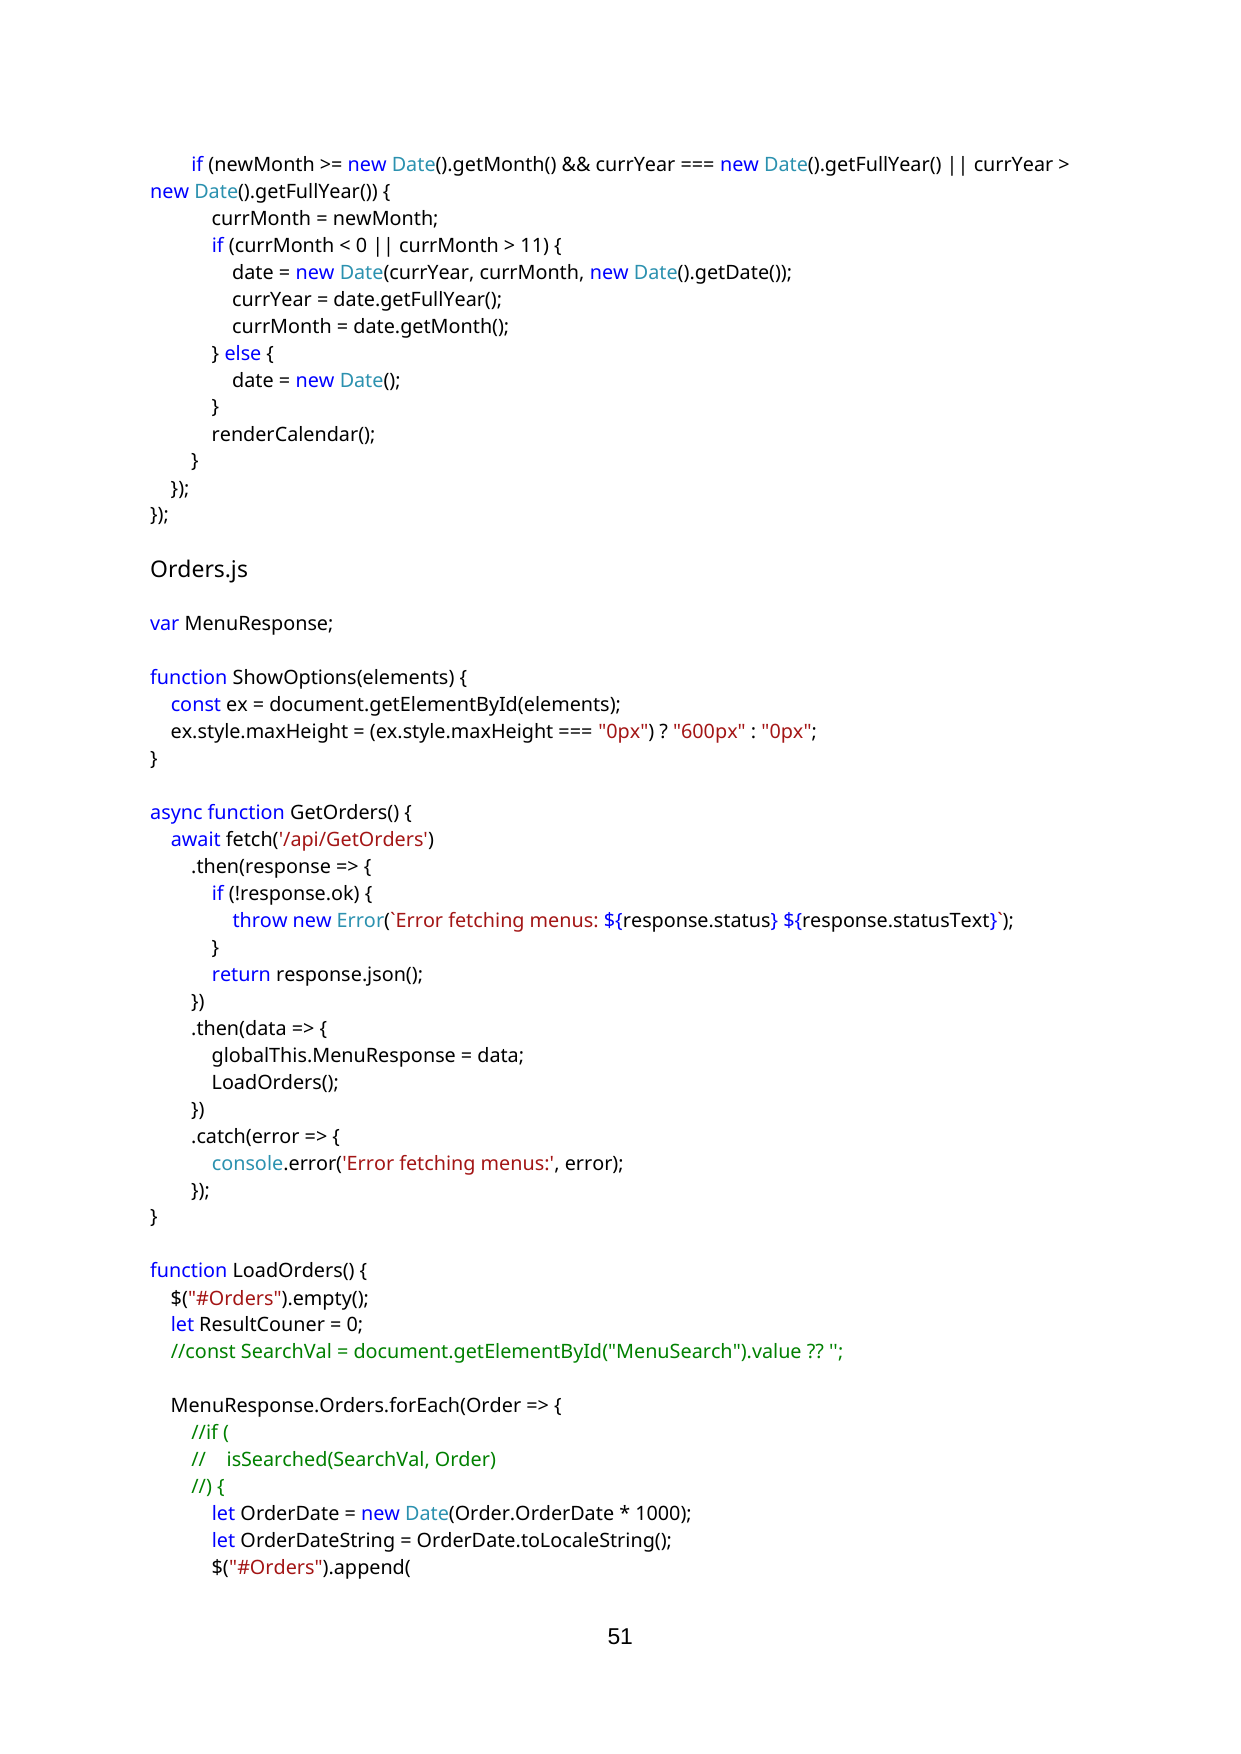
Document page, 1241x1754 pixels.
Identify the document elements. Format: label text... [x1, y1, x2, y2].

text console.error('Error fetching menus:', error); [150, 1149, 1090, 1176]
text MenuResponse.Orders.forEach(Order => { [150, 1392, 1090, 1419]
text } [150, 1203, 1090, 1230]
text .then(data => { [150, 1014, 1090, 1041]
text currMonth = date.getMonth(); [150, 312, 1090, 339]
text Orders.js [150, 552, 1090, 584]
text } [150, 447, 1090, 474]
text }); [150, 501, 1090, 528]
text $("#Orders").append( [150, 1553, 1090, 1581]
text .then(response => { [150, 852, 1090, 879]
text } else { [150, 339, 1090, 366]
text date = new Date(); [150, 366, 1090, 393]
text if (!response.ok) { [150, 879, 1090, 906]
text }); [150, 1176, 1090, 1203]
text return response.json(); [150, 960, 1090, 987]
text }) [150, 1095, 1090, 1122]
text //) { [150, 1473, 1090, 1499]
text date = new Date(currYear, currMonth, new Date().getDate()); [150, 258, 1090, 285]
text } [150, 933, 1090, 960]
text } [150, 393, 1090, 420]
text var MenuResponse; [150, 609, 1090, 636]
text await fetch('/api/GetOrders') [150, 825, 1090, 852]
text throw new Error(`Error fetching menus: ${response.status} ${response.statusText}`); [150, 906, 1090, 933]
text //if ( [150, 1419, 1090, 1446]
text }); [150, 474, 1090, 501]
text }) [150, 987, 1090, 1014]
text //const SearchVal = document.getElementById("MenuSearch").value ?? ''; [150, 1338, 1090, 1365]
text globalThis.MenuResponse = data; [150, 1041, 1090, 1068]
text // isSearched(SearchVal, Order) [150, 1446, 1090, 1473]
text const ex = document.getElementById(elements); [150, 690, 1090, 717]
text } [150, 744, 1090, 771]
text let ResultCouner = 0; [150, 1311, 1090, 1338]
text currYear = date.getFullYear(); [150, 285, 1090, 312]
text let OrderDateString = OrderDate.toLocaleString(); [150, 1527, 1090, 1553]
text function ShowOptions(elements) { [150, 663, 1090, 690]
text LoadOrders(); [150, 1068, 1090, 1095]
text async function GetOrders() { [150, 798, 1090, 825]
text $("#Orders").empty(); [150, 1284, 1090, 1311]
text let OrderDate = new Date(Order.OrderDate * 1000); [150, 1499, 1090, 1527]
text if (currMonth < 0 || currMonth > 11) { [150, 231, 1090, 258]
text currMonth = newMonth; [150, 204, 1090, 231]
text ex.style.maxHeight = (ex.style.maxHeight === "0px") ? "600px" : "0px"; [150, 717, 1090, 744]
text renderCalendar(); [150, 420, 1090, 447]
text function LoadOrders() { [150, 1257, 1090, 1284]
text .catch(error => { [150, 1122, 1090, 1149]
text if (newMonth >= new Date().getMonth() && currYear === new Date().getFullYear() || currYear > new Date().getFullYear()) { [150, 150, 1090, 204]
